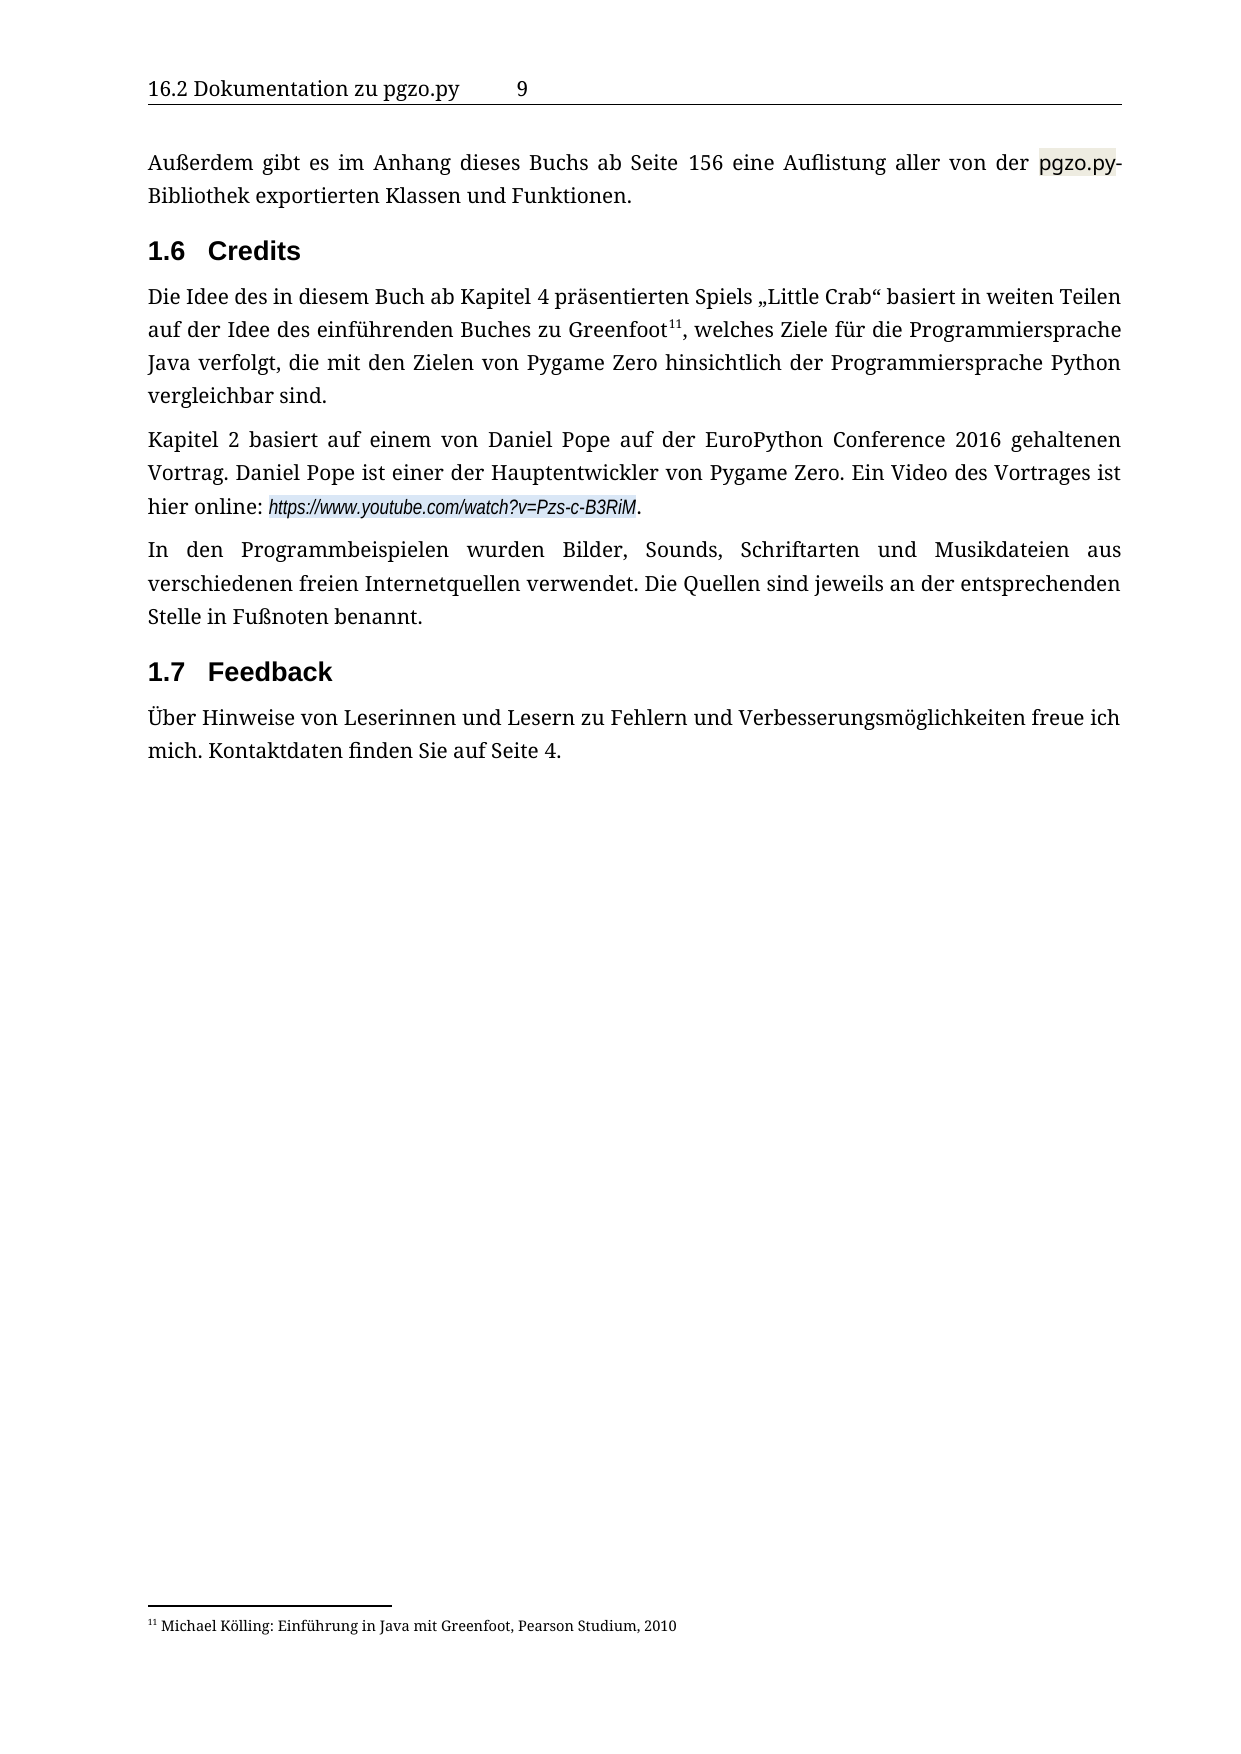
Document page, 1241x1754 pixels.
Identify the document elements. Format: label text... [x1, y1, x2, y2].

text Über Hinweise von Leserinnen und Lesern zu Fehlern und Verbesserungsmöglichkeiten freue ich mich. Kontaktdaten finden Sie auf Seite 4. [148, 703, 1122, 764]
text In den Programmbeispielen wurden Bilder, Sounds, Schriftarten und Musikdateien aus verschiedenen freien Internetquellen verwendet. Die Quellen sind jeweils an der entsprechenden Stelle in Fußnoten benannt. [148, 535, 1122, 630]
text Kapitel 2 basiert auf einem von Daniel Pope auf der EuroPython Conference 2016 gehaltenen Vortrag. Daniel Pope ist einer der Hauptentwickler von Pygame Zero. Ein Video des Vortrages ist hier online: https://www.youtube.com/watch?v=Pzs-c-B3RiM. [148, 425, 1122, 520]
subtitle Feedback [148, 656, 1122, 687]
subtitle Credits [148, 235, 1122, 266]
text Die Idee des in diesem Buch ab Kapitel 4 präsentierten Spiels „Little Crab“ basiert in weiten Teilen auf der Idee des einführenden Buches zu Greenfoot, welches Ziele für die Programmiersprache Java verfolgt, die mit den Zielen von Pygame Zero hinsichtlich der Programmiersprache Python vergleichbar sind. [148, 282, 1122, 410]
text Außerdem gibt es im Anhang dieses Buchs ab Seite 132 eine Auflistung aller von der pgzo.py-Bibliothek exportierten Klassen und Funktionen. [148, 148, 1122, 209]
